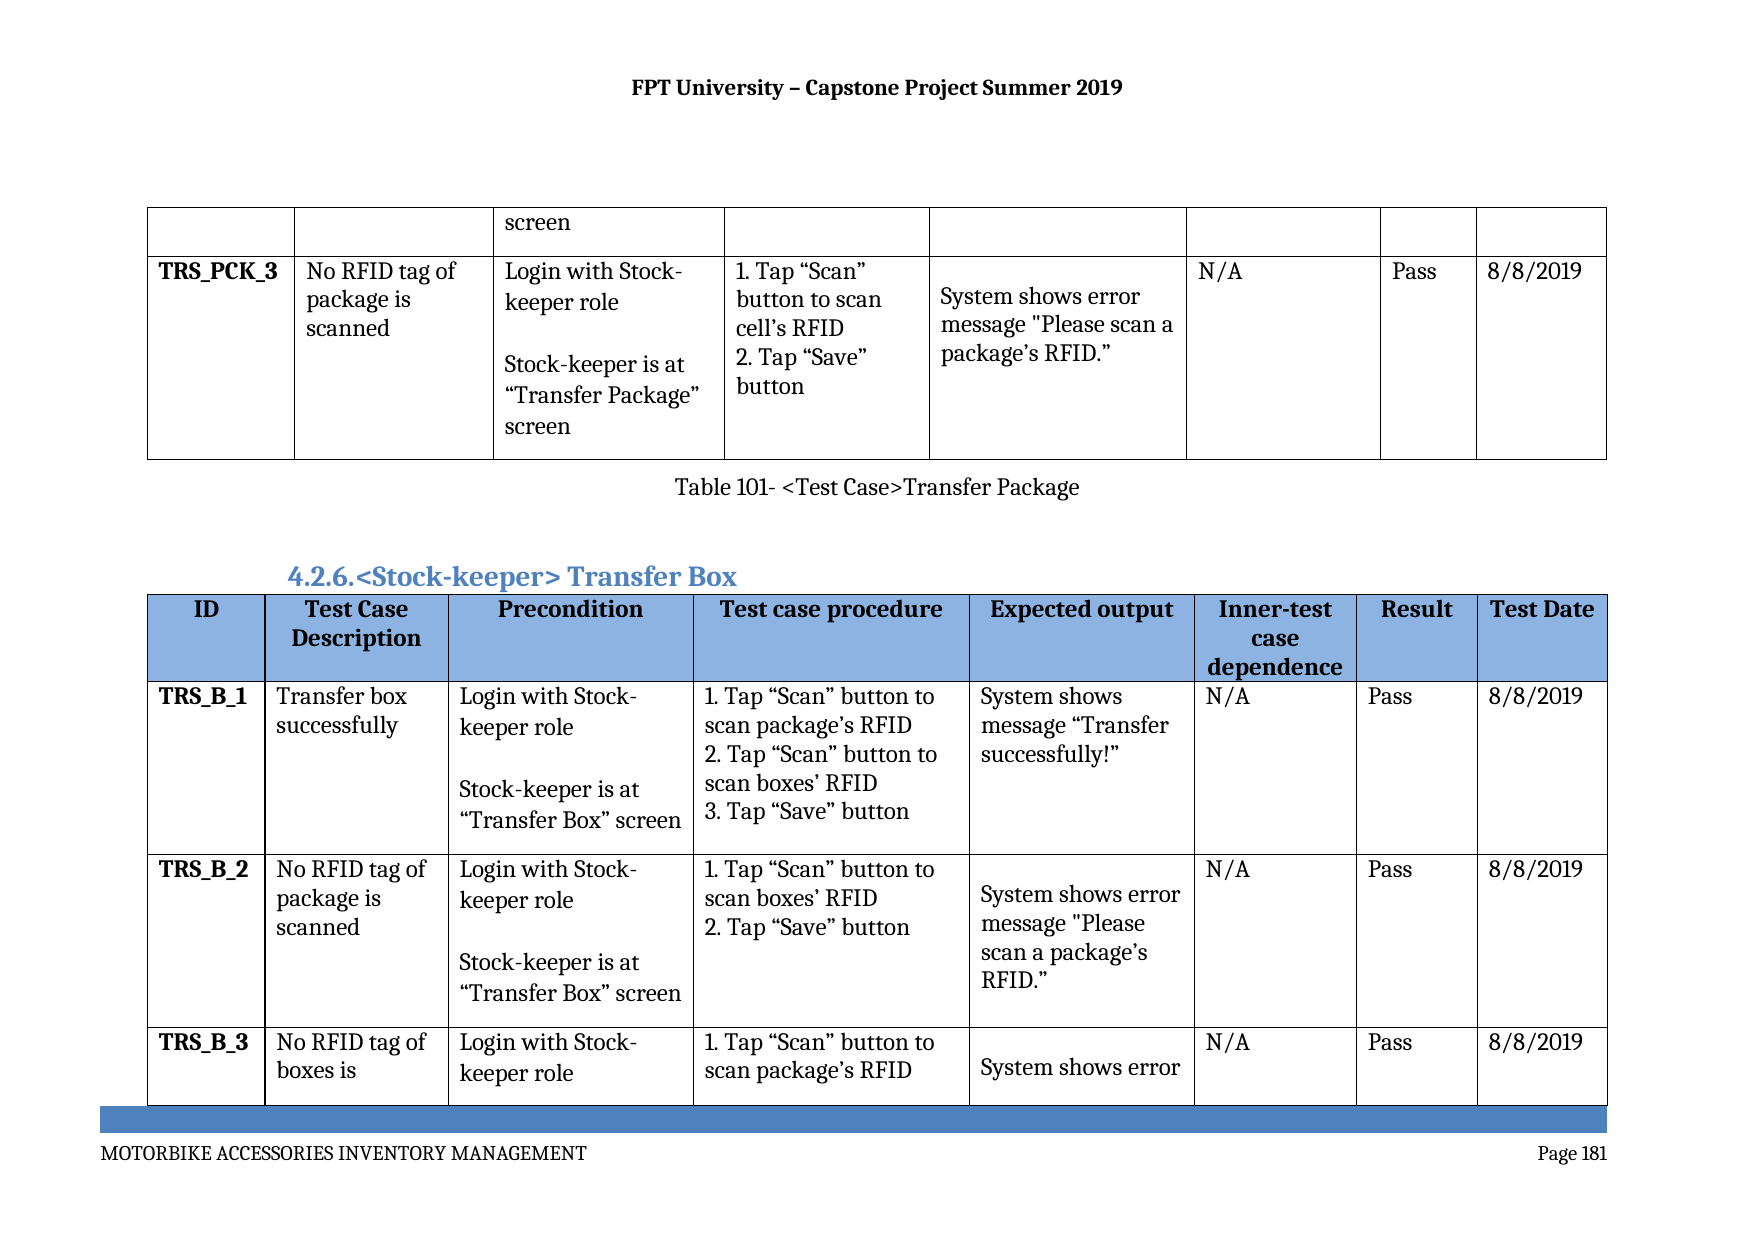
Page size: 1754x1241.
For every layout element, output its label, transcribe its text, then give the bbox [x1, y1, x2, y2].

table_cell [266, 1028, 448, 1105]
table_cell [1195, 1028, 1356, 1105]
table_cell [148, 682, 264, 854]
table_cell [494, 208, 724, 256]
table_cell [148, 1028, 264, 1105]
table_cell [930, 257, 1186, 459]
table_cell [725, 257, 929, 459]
text Table 165- <Test Case>Transfer Package [147, 473, 1607, 502]
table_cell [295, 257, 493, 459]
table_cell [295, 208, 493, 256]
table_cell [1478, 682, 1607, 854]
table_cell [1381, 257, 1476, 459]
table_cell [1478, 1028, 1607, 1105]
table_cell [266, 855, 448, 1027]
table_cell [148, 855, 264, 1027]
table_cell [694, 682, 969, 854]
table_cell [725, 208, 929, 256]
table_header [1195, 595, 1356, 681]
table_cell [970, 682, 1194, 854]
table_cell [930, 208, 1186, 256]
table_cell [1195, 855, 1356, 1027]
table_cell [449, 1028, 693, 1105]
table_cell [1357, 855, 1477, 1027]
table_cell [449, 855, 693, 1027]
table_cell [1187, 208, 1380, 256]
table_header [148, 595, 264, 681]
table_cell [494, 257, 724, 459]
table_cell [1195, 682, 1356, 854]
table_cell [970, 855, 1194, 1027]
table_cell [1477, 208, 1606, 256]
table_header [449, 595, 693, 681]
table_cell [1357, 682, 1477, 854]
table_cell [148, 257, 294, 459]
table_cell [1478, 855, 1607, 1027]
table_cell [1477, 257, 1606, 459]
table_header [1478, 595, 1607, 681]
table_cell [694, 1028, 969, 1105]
subtitle <Stock-keeper> Transfer Box [288, 560, 1607, 594]
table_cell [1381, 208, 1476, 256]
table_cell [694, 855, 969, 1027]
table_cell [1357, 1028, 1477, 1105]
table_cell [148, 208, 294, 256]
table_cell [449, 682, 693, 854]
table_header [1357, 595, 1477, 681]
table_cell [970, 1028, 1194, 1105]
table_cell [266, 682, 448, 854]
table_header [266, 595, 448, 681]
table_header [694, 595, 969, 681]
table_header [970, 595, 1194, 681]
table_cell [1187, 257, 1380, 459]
